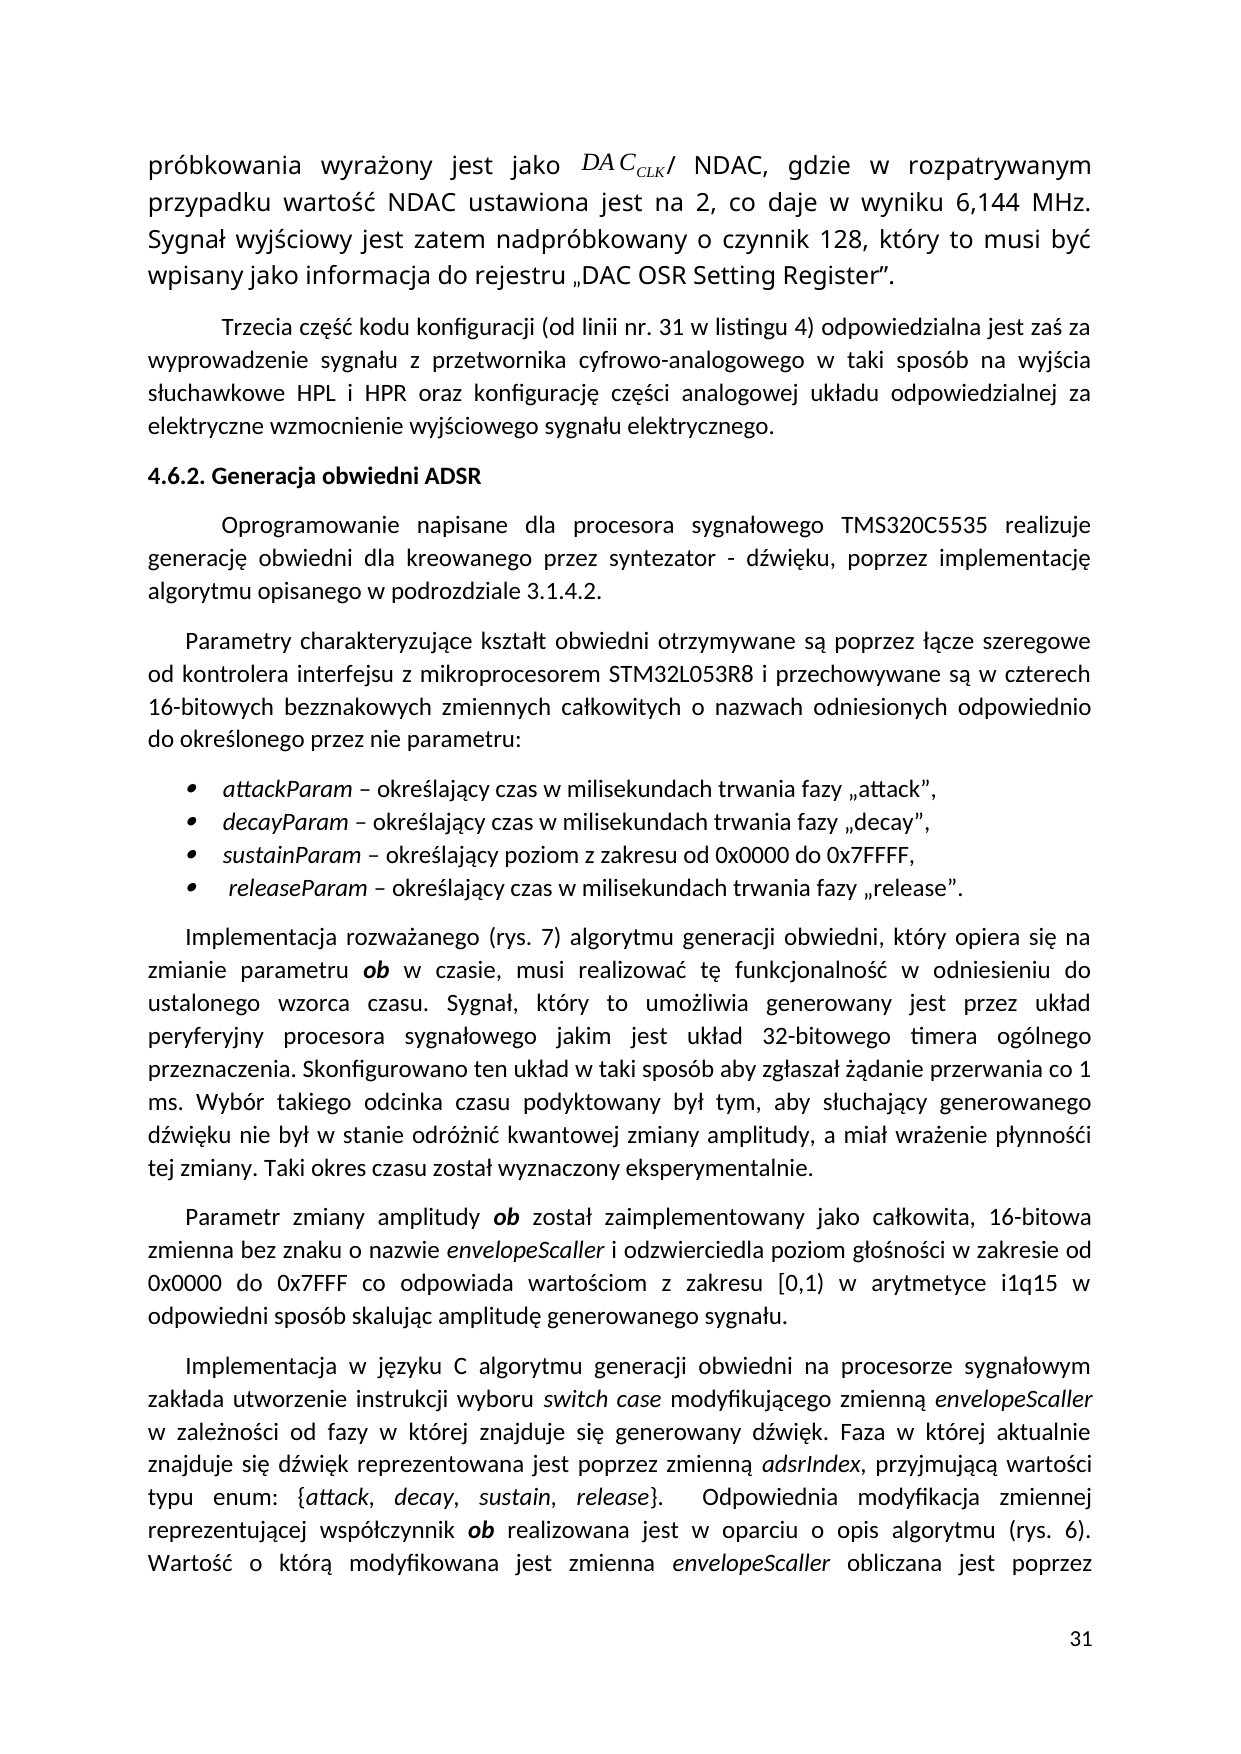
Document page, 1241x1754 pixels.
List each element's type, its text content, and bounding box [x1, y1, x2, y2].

text Parametr zmiany amplitudy ob został zaimplementowany jako całkowita, 16-bitowa zmienna bez znaku o nazwie envelopeScaller i odzwierciedla poziom głośności w zakresie od 0x0000 do 0x7FFF co odpowiada wartościom z zakresu [0,1) w arytmetyce i1q15 w odpowiedni sposób skalując amplitudę generowanego sygnału. [148, 1201, 1092, 1331]
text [148, 1350, 1092, 1578]
text Implementacja rozważanego (rys. 7) algorytmu generacji obwiedni, który opiera się na zmianie parametru ob w czasie, musi realizować tę funkcjonalność w odniesieniu do ustalonego wzorca czasu. Sygnał, który to umożliwia generowany jest przez układ peryferyjny procesora sygnałowego jakim jest układ 32-bitowego timera ogólnego przeznaczenia. Skonfigurowano ten układ w taki sposób aby zgłaszał żądanie przerwania co 1 ms. Wybór takiego odcinka czasu podyktowany był tym, aby słuchający generowanego dźwięku nie był w stanie odróżnić kwantowej zmiany amplitudy, a miał wrażenie płynnośći tej zmiany. Taki okres czasu został wyznaczony eksperymentalnie. [148, 921, 1092, 1182]
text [148, 148, 1092, 292]
text Parametry charakteryzujące kształt obwiedni otrzymywane są poprzez łącze szeregowe od kontrolera interfejsu z mikroprocesorem STM32L053R8 i przechowywane są w czterech 16-bitowych bezznakowych zmiennych całkowitych o nazwach odniesionych odpowiednio do określonego przez nie parametru: [148, 625, 1092, 754]
list attackParam – określający czas w milisekundach trwania fazy „attack”, [185, 773, 1092, 804]
list sustainParam – określający poziom z zakresu od 0x0000 do 0x7FFFF, [185, 839, 1092, 869]
list decayParam – określający czas w milisekundach trwania fazy „decay”, [185, 806, 1092, 837]
list releaseParam – określający czas w milisekundach trwania fazy „release”. [185, 872, 1092, 902]
text Trzecia część kodu konfiguracji (od linii nr. 31 w listingu 4) odpowiedzialna jest zaś za wyprowadzenie sygnału z przetwornika cyfrowo-analogowego w taki sposób na wyjścia słuchawkowe HPL i HPR oraz konfigurację części analogowej układu odpowiedzialnej za elektryczne wzmocnienie wyjściowego sygnału elektrycznego. [148, 311, 1092, 441]
text 4.6.2. Generacja obwiedni ADSR [148, 460, 1092, 490]
text Oprogramowanie napisane dla procesora sygnałowego TMS320C5535 realizuje generację obwiedni dla kreowanego przez syntezator - dźwięku, poprzez implementację algorytmu opisanego w podrozdziale 3.1.4.2. [148, 509, 1092, 606]
